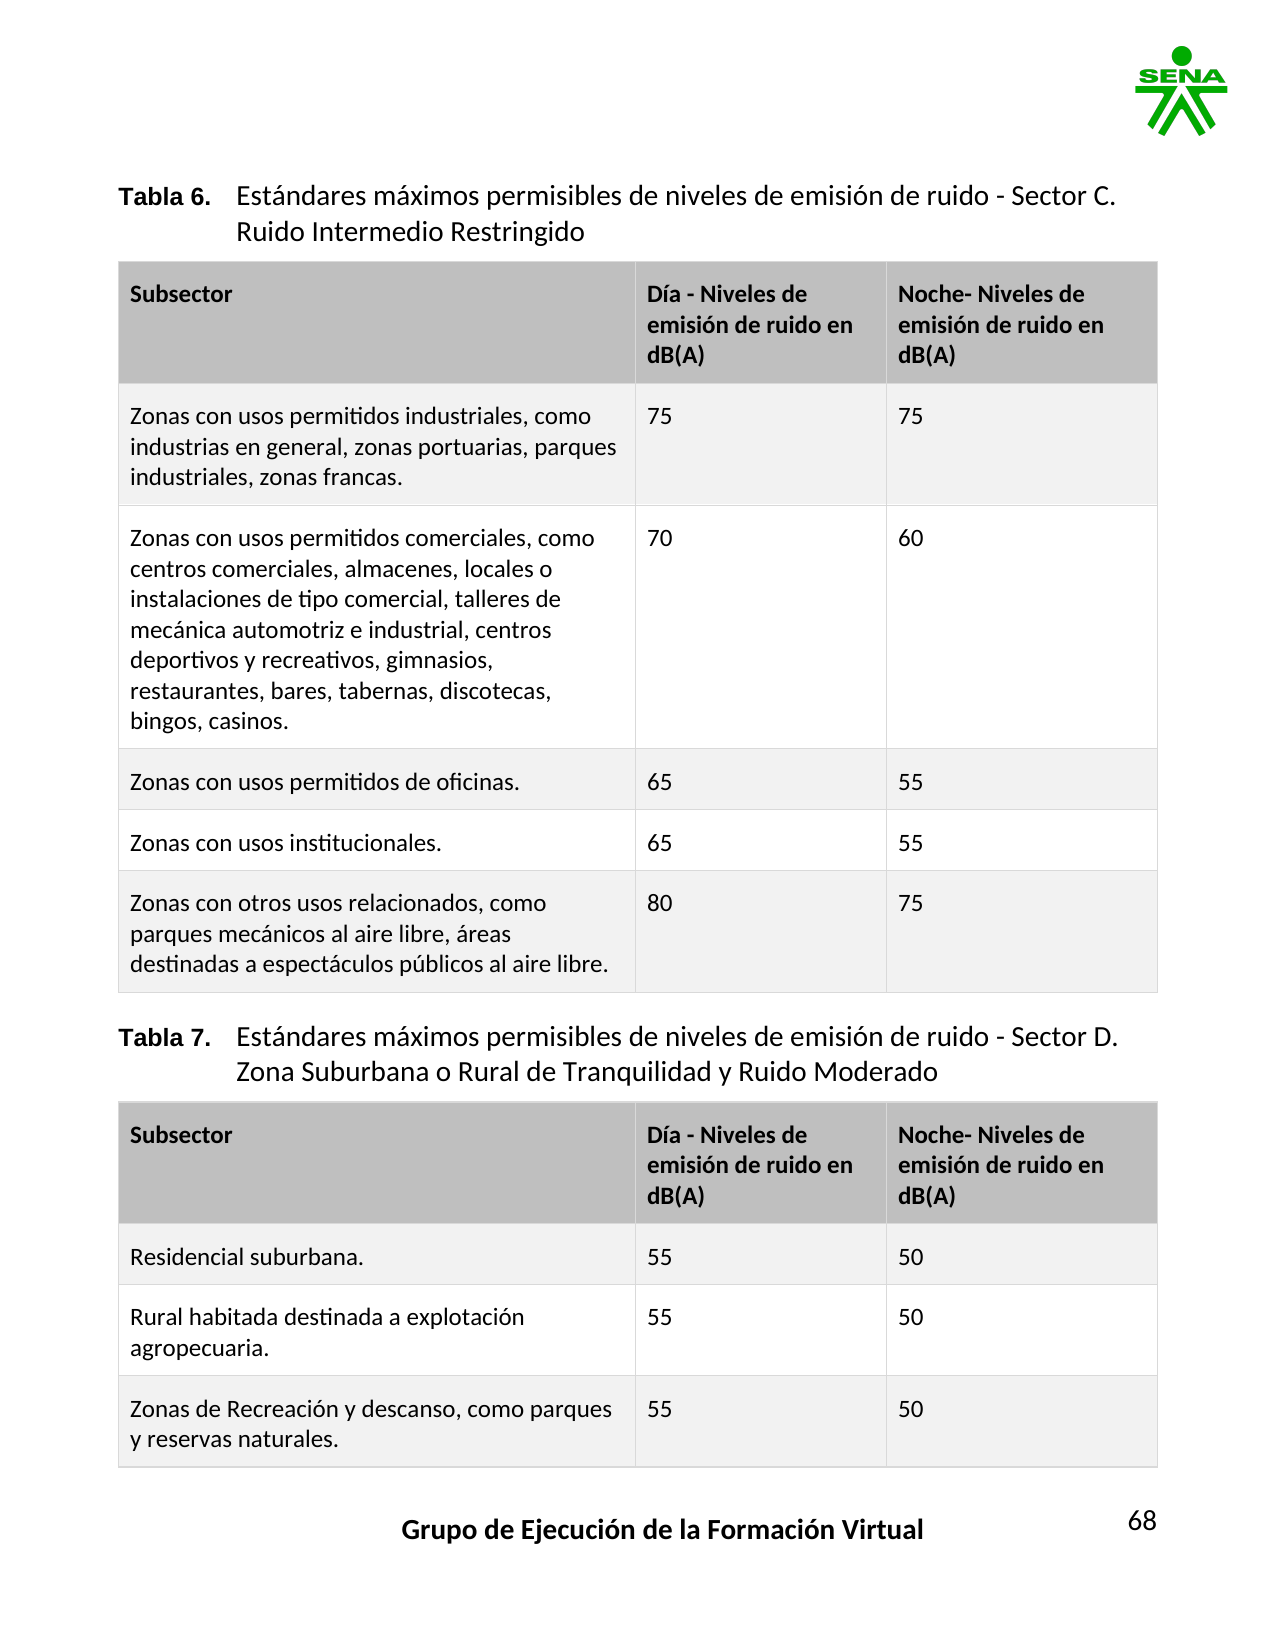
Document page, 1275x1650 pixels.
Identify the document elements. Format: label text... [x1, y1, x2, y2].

table_cell 75 [636, 384, 886, 504]
table_cell 65 [636, 810, 886, 870]
table_header Noche- Niveles de emisión de ruido en dB(A) [887, 1103, 1157, 1223]
text Estándares máximos permisibles de niveles de emisión de ruido - Sector D. Zona Suburbana o Rural de Tranquilidad y Ruido Moderado [118, 1018, 1157, 1089]
table_cell 75 [887, 871, 1157, 992]
table_cell 50 [887, 1376, 1157, 1466]
table_cell Zonas con otros usos relacionados, como parques mecánicos al aire libre, áreas destinadas a espectáculos públicos al aire libre. [119, 871, 635, 992]
table_cell 55 [636, 1376, 886, 1466]
table_header Subsector [119, 1103, 635, 1223]
table_cell 50 [887, 1224, 1157, 1284]
table_cell 80 [636, 871, 886, 992]
table_cell 60 [887, 506, 1157, 748]
table_cell 55 [887, 810, 1157, 870]
table_header Subsector [119, 262, 635, 383]
table_cell 50 [887, 1285, 1157, 1375]
picture [1135, 46, 1228, 136]
table_cell 70 [636, 506, 886, 748]
table_cell 55 [636, 1285, 886, 1375]
table_cell Zonas con usos institucionales. [119, 810, 635, 870]
table_cell 65 [636, 749, 886, 809]
table_cell 55 [887, 749, 1157, 809]
table_cell Zonas con usos permitidos industriales, como industrias en general, zonas portuarias, parques industriales, zonas francas. [119, 384, 635, 504]
table_cell 55 [636, 1224, 886, 1284]
table_cell Zonas con usos permitidos comerciales, como centros comerciales, almacenes, locales o instalaciones de tipo comercial, talleres de mecánica automotriz e industrial, centros deportivos y recreativos, gimnasios, restaurantes, bares, tabernas, discotecas, bingos, casinos. [119, 506, 635, 748]
table_cell Rural habitada destinada a explotación agropecuaria. [119, 1285, 635, 1375]
table_header Día - Niveles de emisión de ruido en dB(A) [636, 1103, 886, 1223]
table_cell Residencial suburbana. [119, 1224, 635, 1284]
table_cell Zonas con usos permitidos de oficinas. [119, 749, 635, 809]
table_header Noche- Niveles de emisión de ruido en dB(A) [887, 262, 1157, 383]
table_cell Zonas de Recreación y descanso, como parques y reservas naturales. [119, 1376, 635, 1466]
text Estándares máximos permisibles de niveles de emisión de ruido - Sector C. Ruido Intermedio Restringido [118, 177, 1157, 248]
table_header Día - Niveles de emisión de ruido en dB(A) [636, 262, 886, 383]
table_cell 75 [887, 384, 1157, 504]
